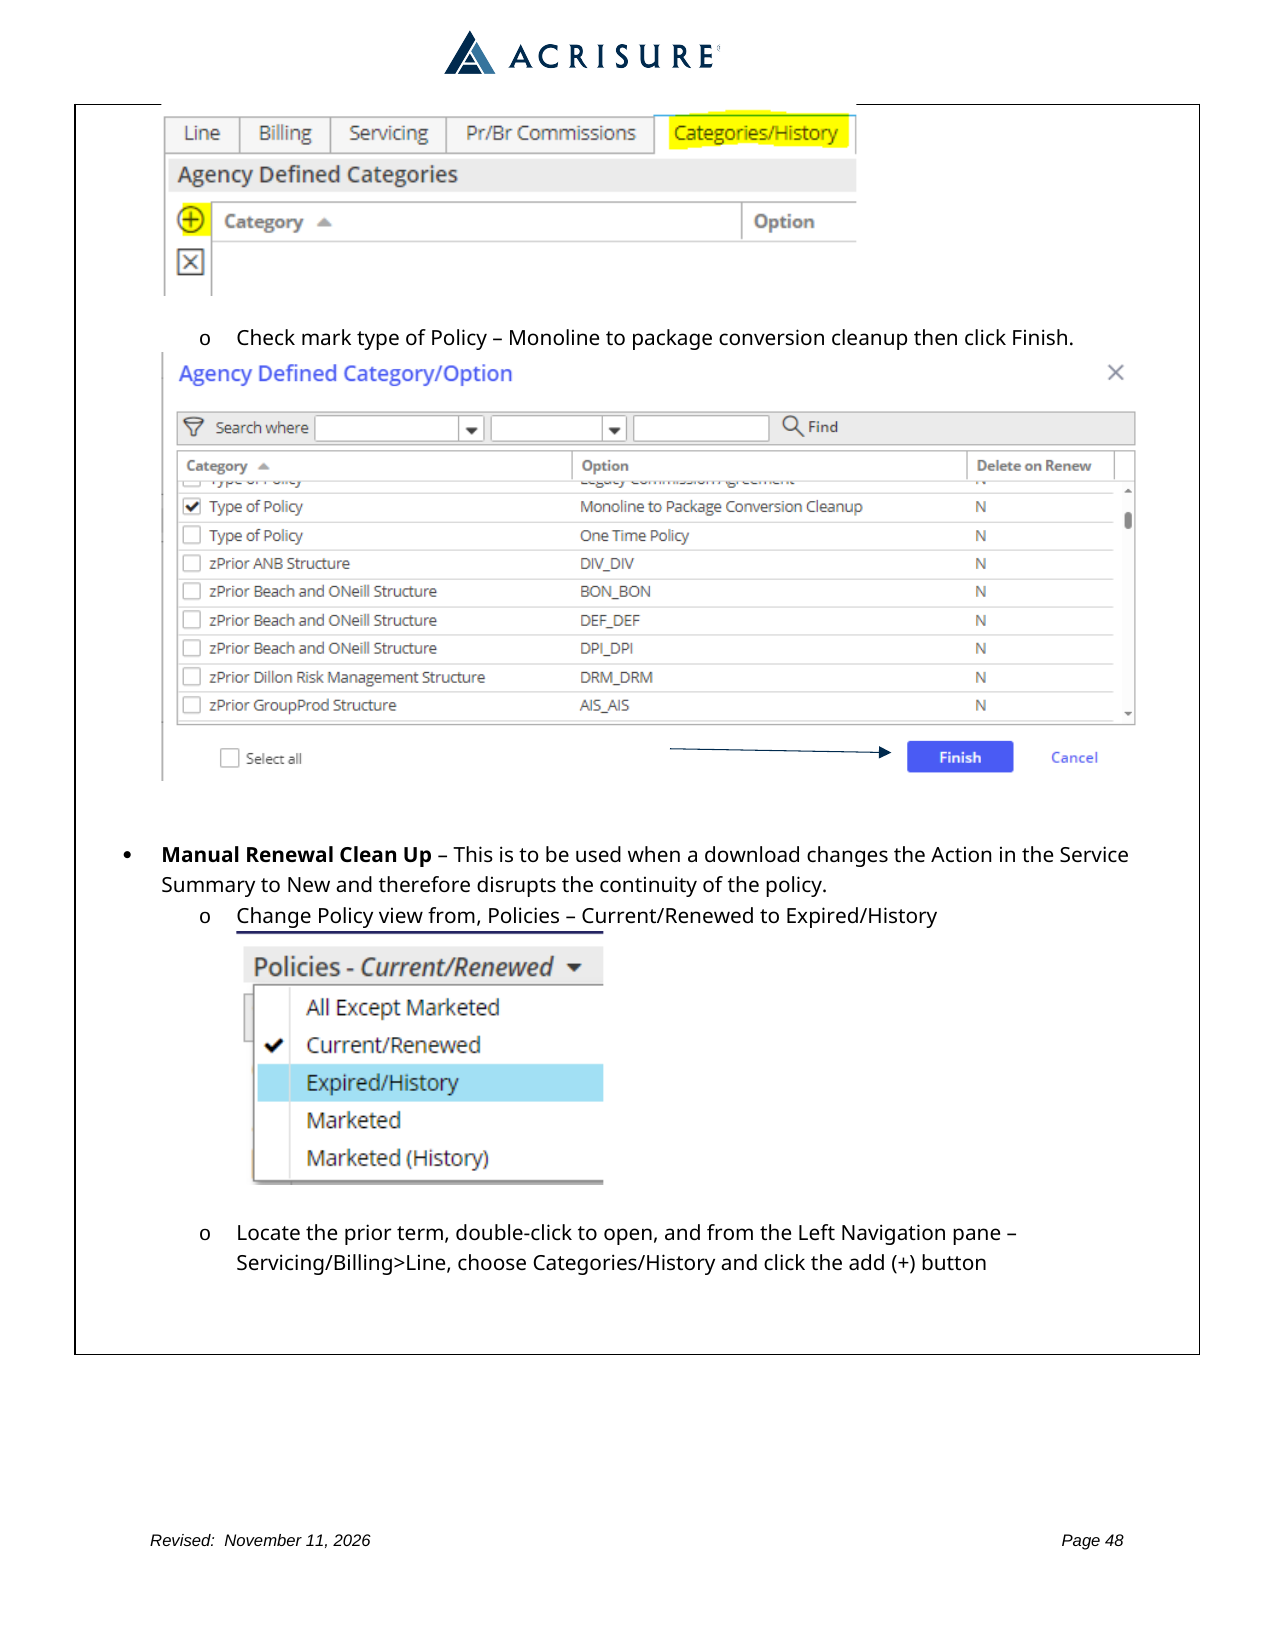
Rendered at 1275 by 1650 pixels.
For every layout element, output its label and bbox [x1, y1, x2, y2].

picture [161, 352, 1138, 781]
picture [442, 23, 721, 80]
picture [236, 931, 604, 1185]
picture [161, 104, 857, 296]
table_header [76, 105, 1199, 1354]
